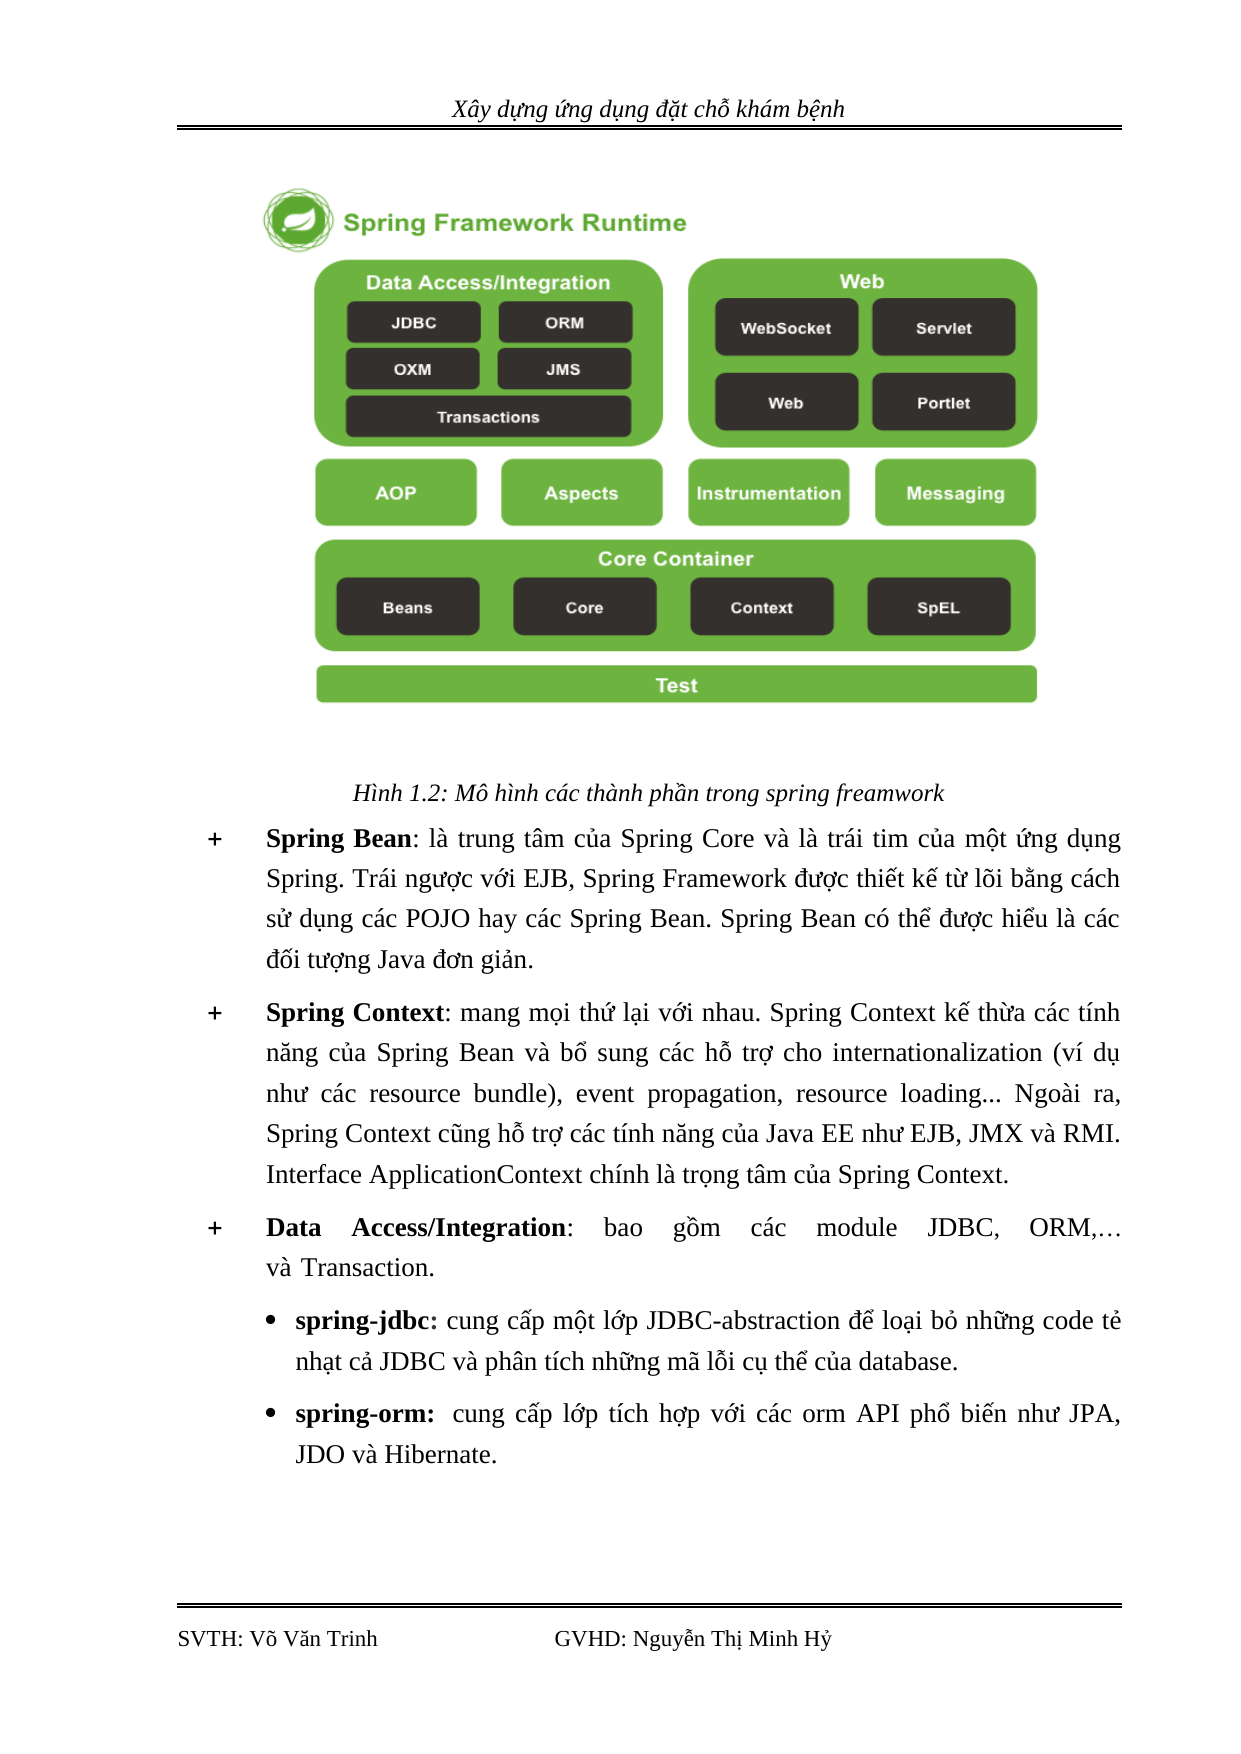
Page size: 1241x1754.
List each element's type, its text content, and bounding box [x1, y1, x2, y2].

list Spring Context: mang mọi thứ lại với nhau. Spring Context kế thừa các tính năng của Spring Bean và bổ sung các hỗ trợ cho internationalization (ví dụ như các resource bundle), event propagation, resource loading... Ngoài ra, Spring Context cũng hỗ trợ các tính năng của Java EE như EJB, JMX và RMI. Interface ApplicationContext chính là trọng tâm của Spring Context. [207, 996, 1122, 1189]
list spring-jdbc: cung cấp một lớp JDBC-abstraction để loại bỏ những code tẻ nhạt cả JDBC và phân tích những mã lỗi cụ thể của database. [266, 1304, 1122, 1376]
picture [252, 167, 1115, 752]
list Data Access/Integration: bao gồm các module JDBC, ORM,… và Transaction. [207, 1211, 1122, 1282]
list spring-orm: cung cấp lớp tích hợp với các orm API phổ biến như JPA, JDO và Hibernate. [266, 1397, 1122, 1469]
text Hình 1.2: Mô hình các thành phần trong spring freamwork [177, 778, 1122, 807]
list Spring Bean: là trung tâm của Spring Core và là trái tim của một ứng dụng Spring. Trái ngược với EJB, Spring Framework được thiết kế từ lõi bằng cách sử dụng các POJO hay các Spring Bean. Spring Bean có thể được hiểu là các đối tượng Java đơn giản. [207, 822, 1122, 974]
